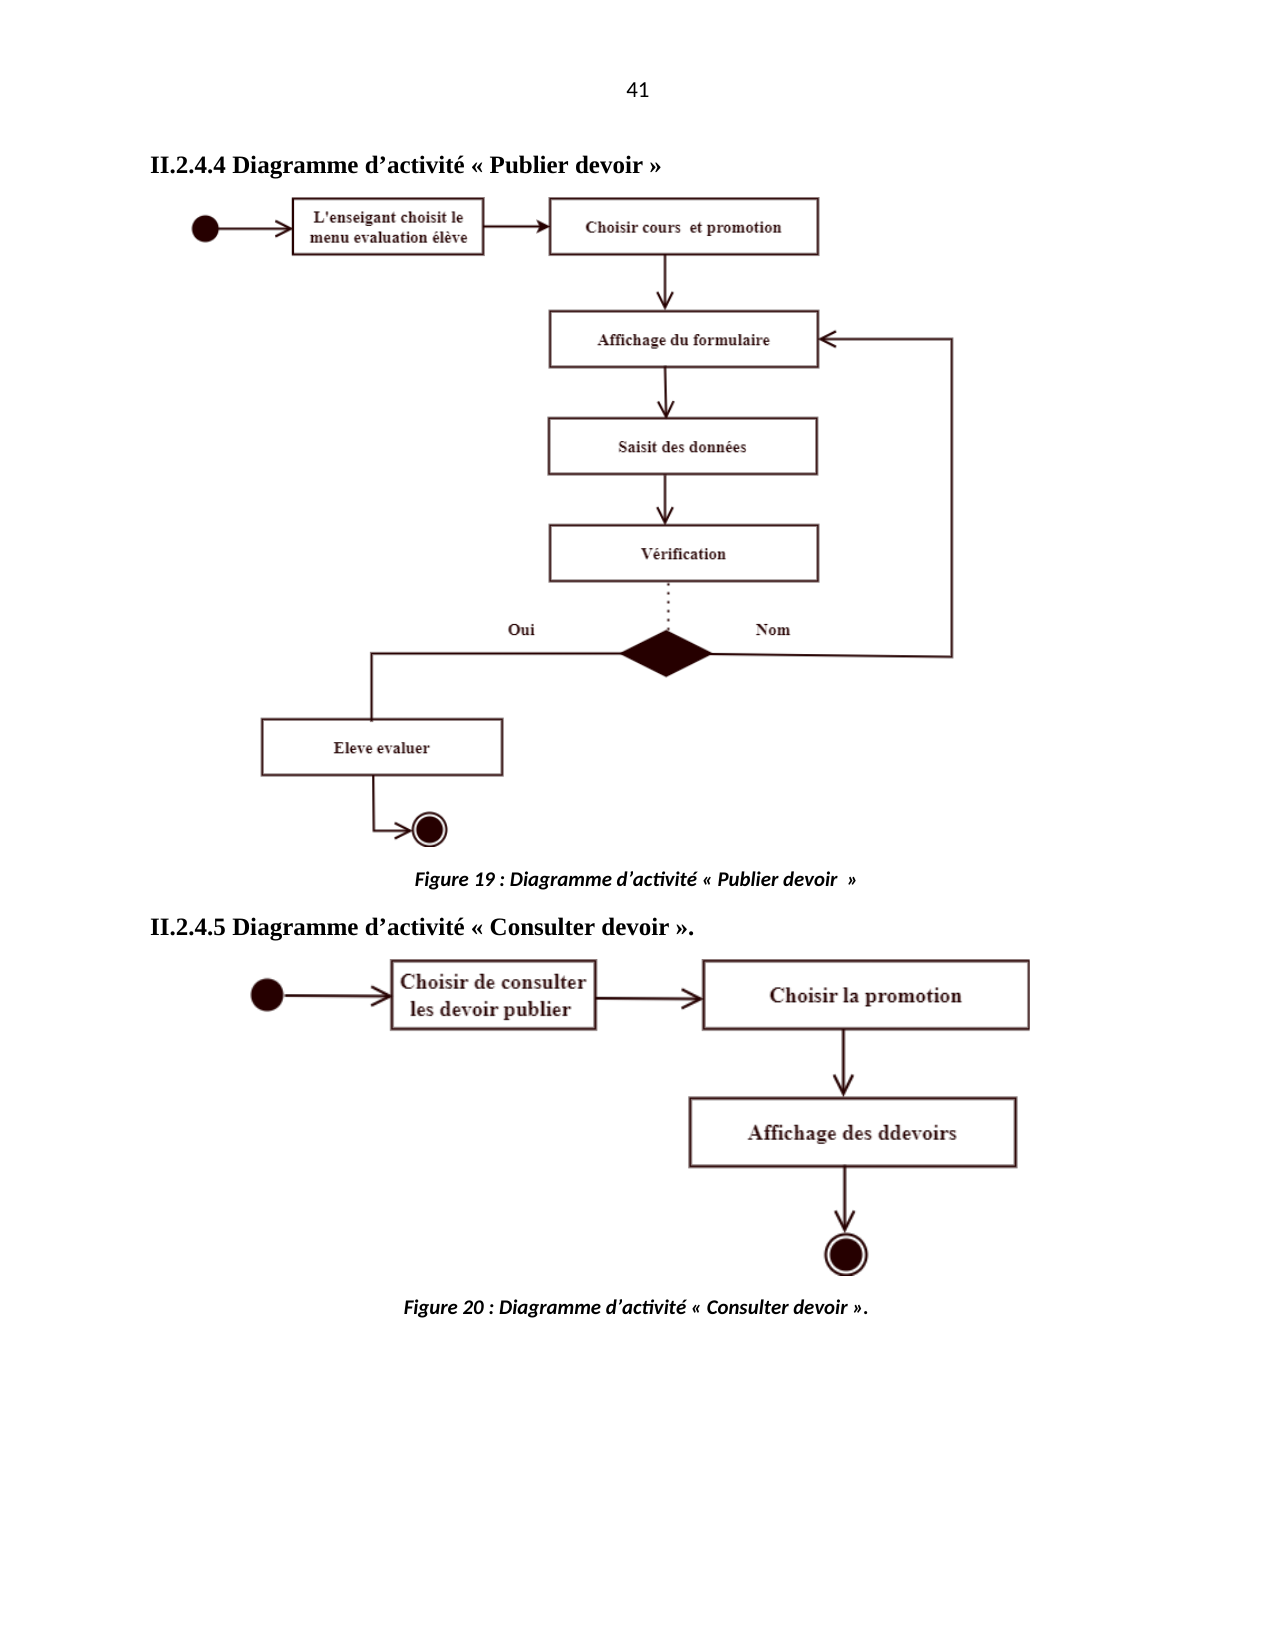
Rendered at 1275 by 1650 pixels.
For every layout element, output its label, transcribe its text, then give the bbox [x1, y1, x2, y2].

text Figure 19 : Diagramme d’activité « Publier devoir » [150, 866, 1125, 891]
picture [245, 959, 1030, 1276]
text Figure 20 : Diagramme d’activité « Consulter devoir ». [150, 1294, 1125, 1319]
picture [187, 197, 968, 847]
subtitle II.2.4.4 Diagramme d’activité « Publier devoir » [150, 150, 1125, 179]
subtitle II.2.4.5 Diagramme d’activité « Consulter devoir ». [150, 912, 1125, 941]
